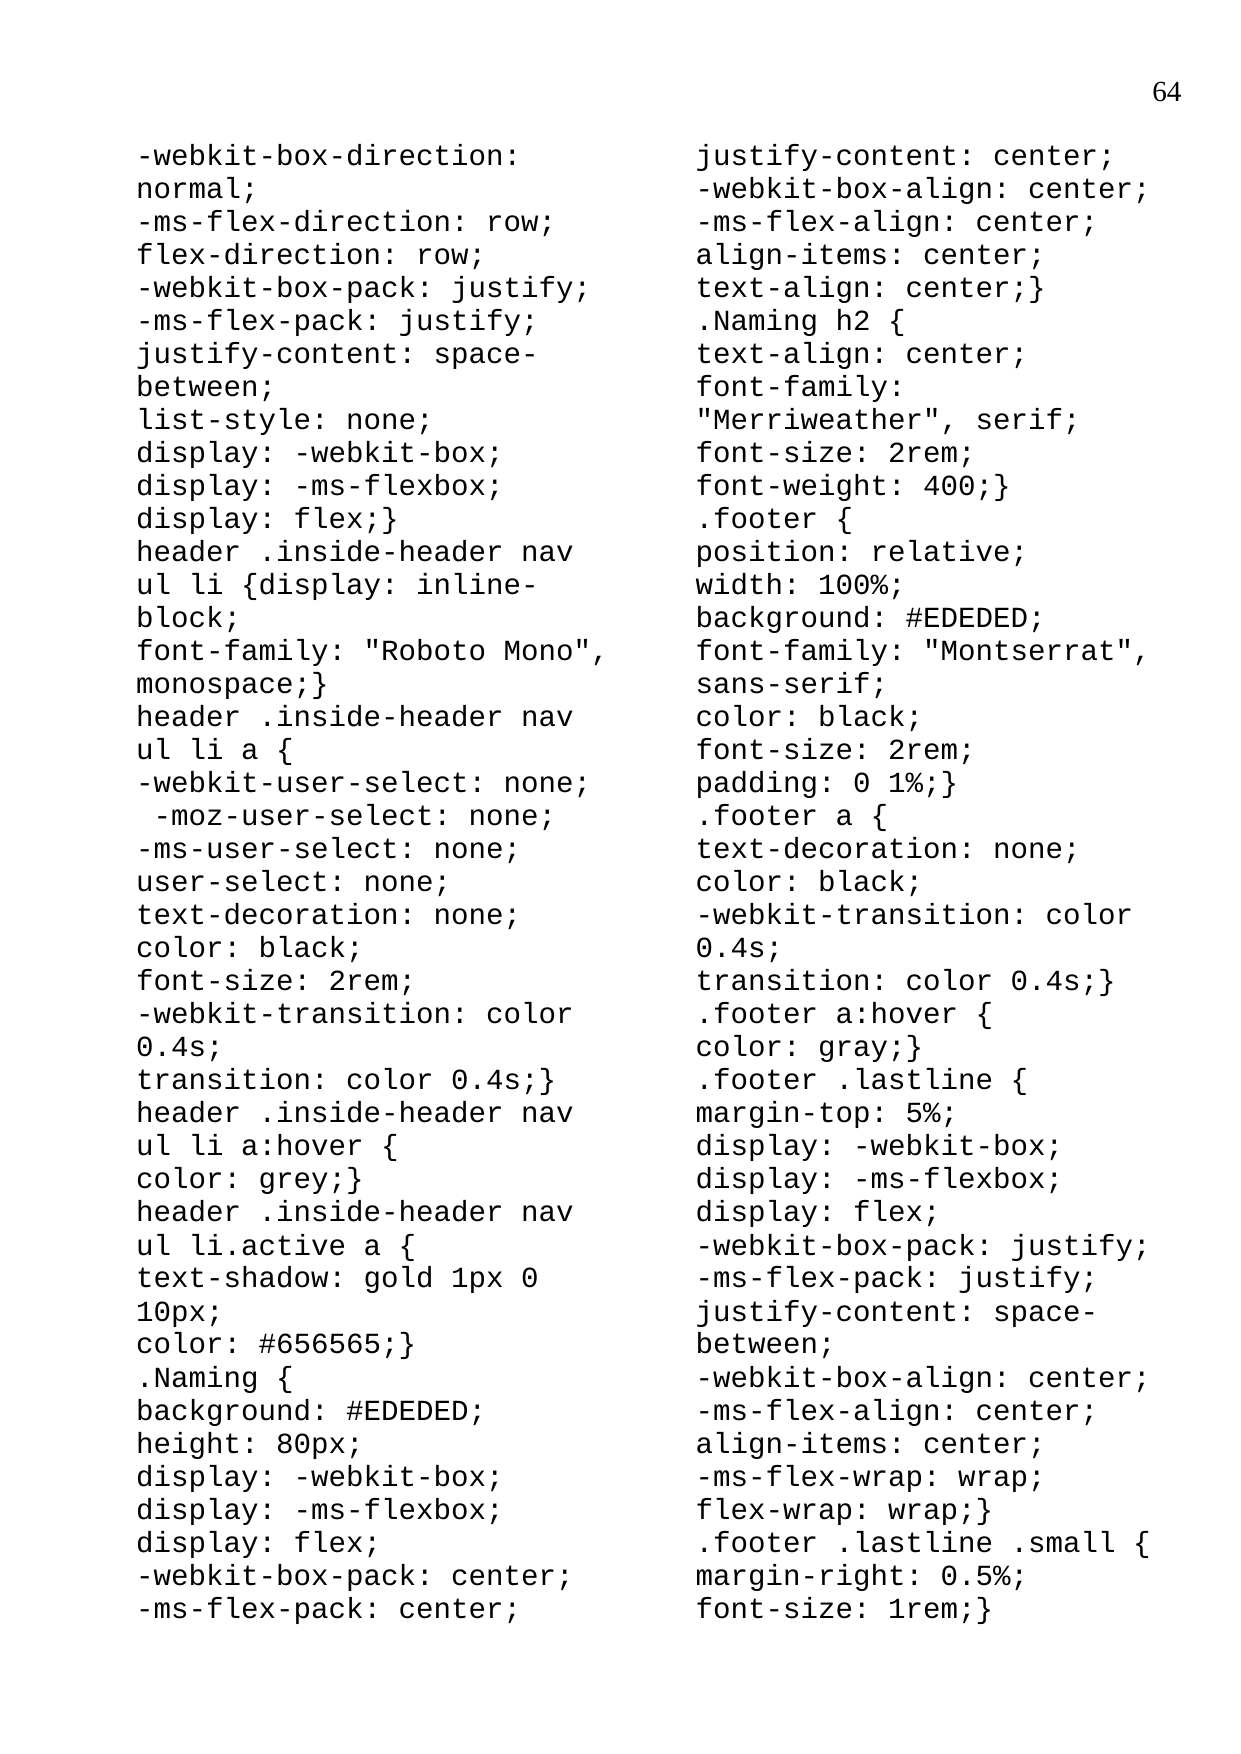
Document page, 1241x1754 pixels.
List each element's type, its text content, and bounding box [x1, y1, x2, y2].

text display: -webkit-box; [136, 438, 622, 471]
text .footer { [695, 504, 1181, 537]
text -ms-user-select: none; [136, 834, 622, 867]
text font-family: "Merriweather", serif; [695, 372, 1181, 438]
text .Naming h2 { [695, 306, 1181, 339]
text -webkit-box-pack: center; [136, 1561, 622, 1594]
text height: 80px; [136, 1429, 622, 1462]
text -webkit-box-align: center; [695, 174, 1181, 207]
text position: relative; [695, 537, 1181, 570]
text -webkit-box-pack: justify; [136, 273, 622, 306]
text display: -ms-flexbox; [136, 1495, 622, 1528]
text display: flex; [136, 1528, 622, 1561]
text display: -ms-flexbox; [136, 471, 622, 504]
text align-items: center; [695, 240, 1181, 273]
text text-decoration: none; [136, 900, 622, 933]
text font-size: 2rem; [136, 966, 622, 999]
text transition: color 0.4s;} [136, 1066, 622, 1098]
text -ms-flex-pack: justify; [136, 306, 622, 339]
text color: black; [695, 702, 1181, 735]
text header .inside-header nav ul li.active a { [136, 1198, 622, 1264]
text width: 100%; [695, 570, 1181, 603]
text list-style: none; [136, 405, 622, 438]
text font-size: 2rem; [695, 735, 1181, 768]
text text-align: center; [695, 339, 1181, 372]
text .footer a { [695, 801, 1181, 834]
text -ms-flex-pack: center; [136, 1594, 622, 1627]
text header .inside-header nav ul li a:hover { [136, 1098, 622, 1164]
text -webkit-transition: color 0.4s; [695, 900, 1181, 966]
text color: #656565;} [136, 1330, 622, 1363]
text -webkit-box-direction: normal; [136, 141, 622, 207]
text -moz-user-select: none; [136, 801, 622, 834]
text -webkit-user-select: none; [136, 768, 622, 801]
text justify-content: center; [695, 141, 1181, 174]
text -webkit-transition: color 0.4s; [136, 999, 622, 1066]
text -ms-flex-align: center; [695, 207, 1181, 240]
text padding: 0 1%;} [695, 768, 1181, 801]
text user-select: none; [136, 867, 622, 900]
text header .inside-header nav ul li a { [136, 702, 622, 768]
text justify-content: space-between; [136, 339, 622, 405]
text font-family: "Montserrat", sans-serif; [695, 636, 1181, 702]
text color: black; [136, 933, 622, 966]
text header .inside-header nav ul li {display: inline-block; [136, 537, 622, 636]
text text-align: center;} [695, 273, 1181, 306]
text color: black; [695, 867, 1181, 900]
text display: -webkit-box; [136, 1462, 622, 1495]
text font-size: 2rem; [695, 438, 1181, 471]
text flex-direction: row; [136, 240, 622, 273]
text display: flex;} [136, 504, 622, 537]
text text-shadow: gold 1px 0 10px; [136, 1264, 622, 1330]
text -ms-flex-direction: row; [136, 207, 622, 240]
text .Naming { [136, 1363, 622, 1396]
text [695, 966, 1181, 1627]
text font-family: "Roboto Mono", monospace;} [136, 636, 622, 702]
text text-decoration: none; [695, 834, 1181, 867]
text background: #EDEDED; [136, 1396, 622, 1429]
text color: grey;} [136, 1164, 622, 1198]
text font-weight: 400;} [695, 471, 1181, 504]
text background: #EDEDED; [695, 603, 1181, 636]
